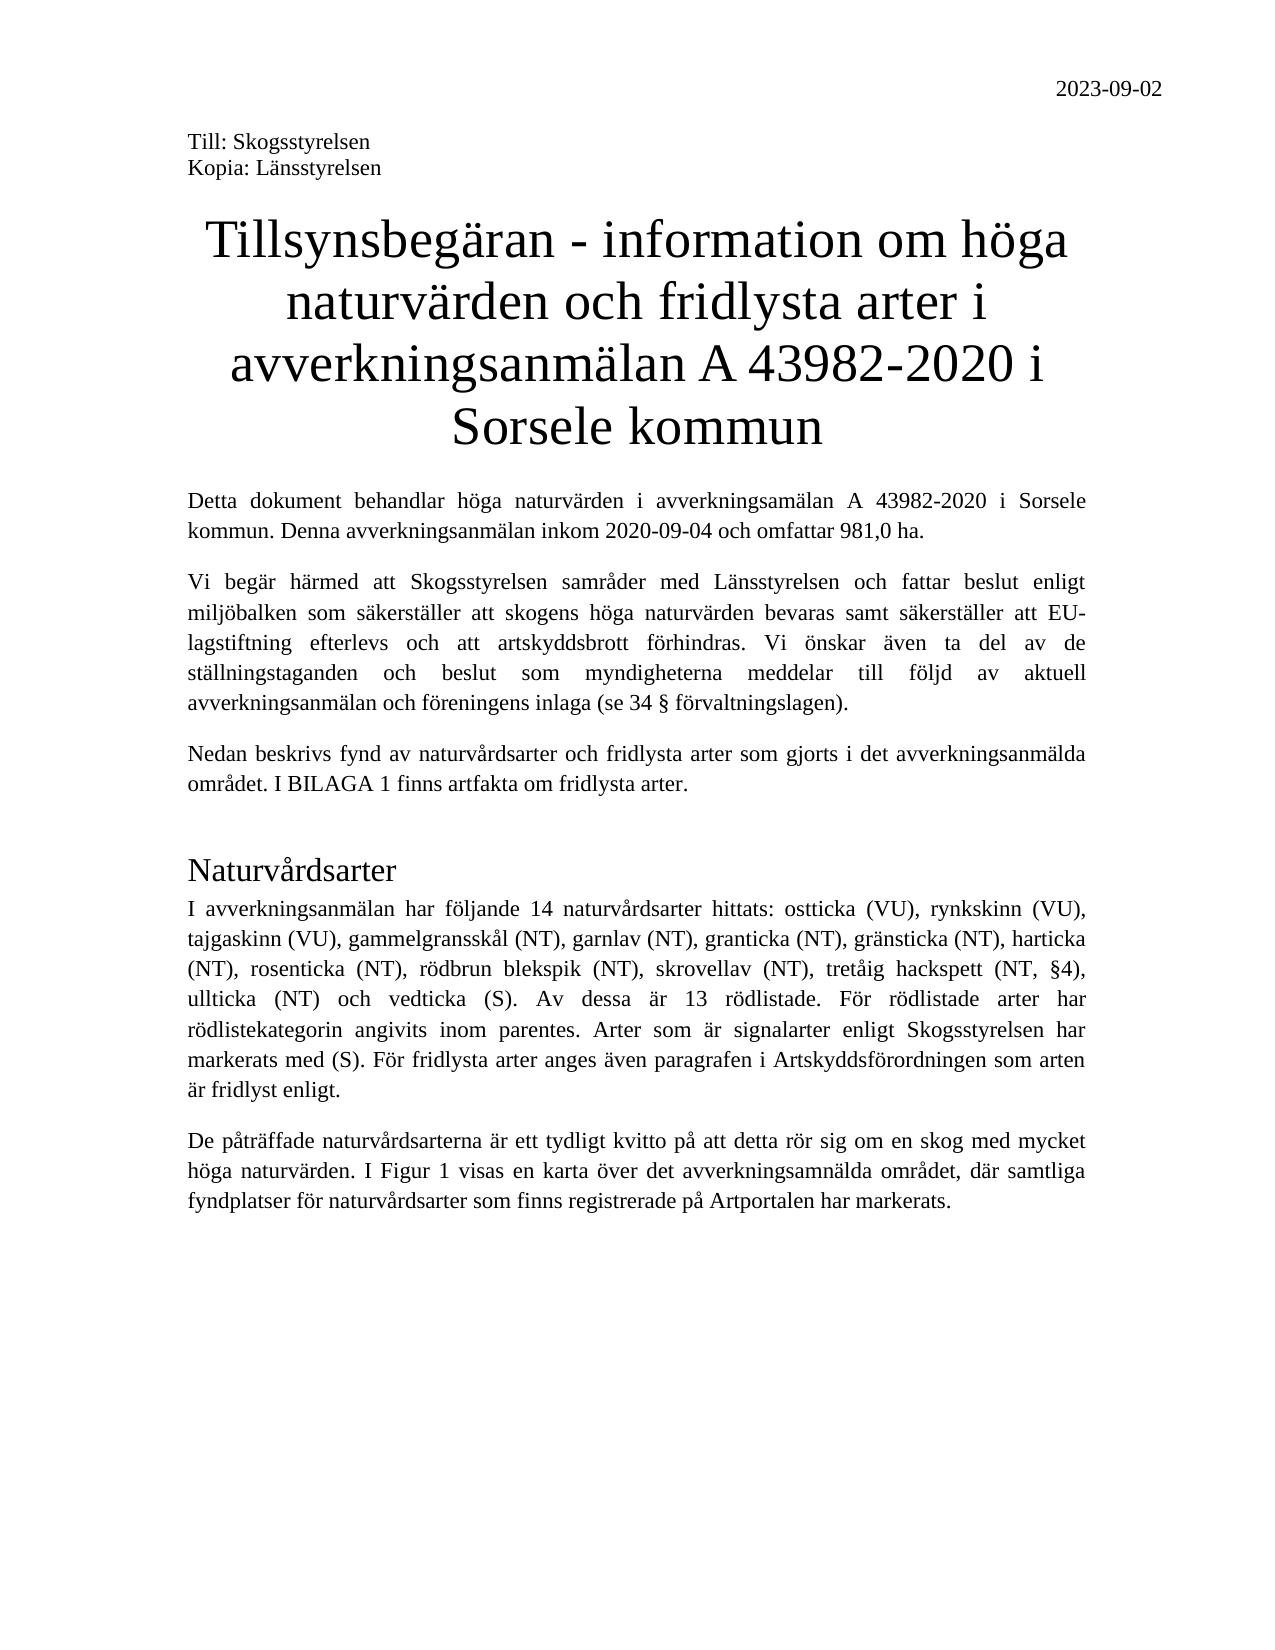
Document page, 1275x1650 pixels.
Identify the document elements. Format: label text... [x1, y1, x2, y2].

text Nedan beskrivs fynd av naturvårdsarter och fridlysta arter som gjorts i det avverkningsanmälda området. I BILAGA 1 finns artfakta om fridlysta arter. [187, 740, 1087, 797]
text De påträffade naturvårdsarterna är ett tydligt kvitto på att detta rör sig om en skog med mycket höga naturvärden. I Figur 1 visas en karta över det avverkningsamnälda området, där samtliga fyndplatser för naturvårdsarter som finns registrerade på Artportalen har markerats. [187, 1127, 1087, 1214]
subtitle Naturvårdsarter [187, 851, 1087, 889]
text I avverkningsanmälan har följande 14 naturvårdsarter hittats: ostticka (VU), rynkskinn (VU), tajgaskinn (VU), gammelgransskål (NT), garnlav (NT), granticka (NT), gränsticka (NT), harticka (NT), rosenticka (NT), rödbrun blekspik (NT), skrovellav (NT), tretåig hackspett (NT, §4), ullticka (NT) och vedticka (S). Av dessa är 13 rödlistade. För rödlistade arter har rödlistekategorin angivits inom parentes. Arter som är signalarter enligt Skogsstyrelsen har markerats med (S). För fridlysta arter anges även paragrafen i Artskyddsförordningen som arten är fridlyst enligt. [187, 895, 1087, 1102]
text Detta dokument behandlar höga naturvärden i avverkningsamälan A 43982-2020 i Sorsele kommun. Denna avverkningsanmälan inkom 2020-09-04 och omfattar 981,0 ha. [187, 487, 1087, 544]
text Vi begär härmed att Skogsstyrelsen samråder med Länsstyrelsen och fattar beslut enligt miljöbalken som säkerställer att skogens höga naturvärden bevaras samt säkerställer att EU-lagstiftning efterlevs och att artskyddsbrott förhindras. Vi önskar även ta del av de ställningstaganden och beslut som myndigheterna meddelar till följd av aktuell avverkningsanmälan och föreningens inlaga (se 34 § förvaltningslagen). [187, 568, 1087, 716]
title Tillsynsbegäran - information om höga naturvärden och fridlysta arter i avverkningsanmälan A 43982-2020 i Sorsele kommun [187, 207, 1087, 456]
